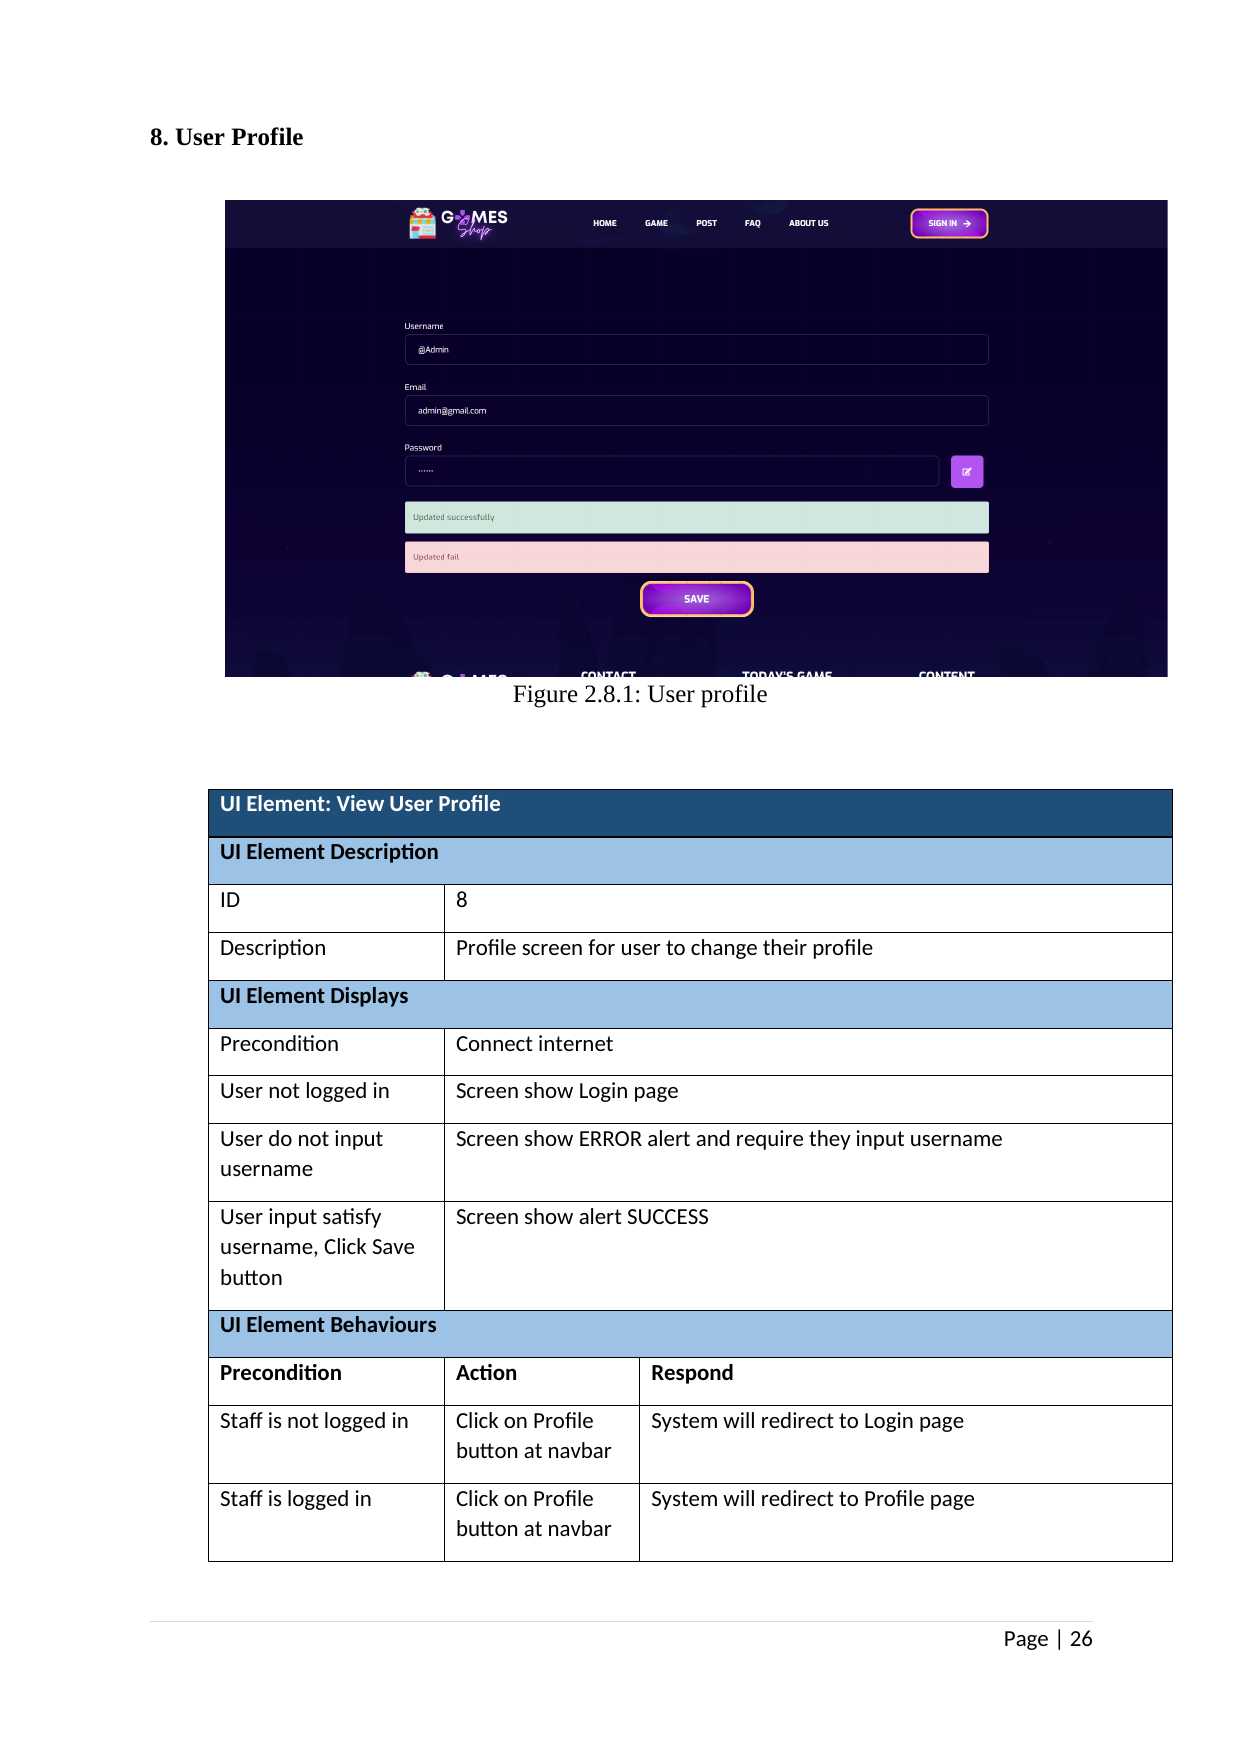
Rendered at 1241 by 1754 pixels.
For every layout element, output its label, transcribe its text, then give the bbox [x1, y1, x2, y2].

table_cell Screen show ERROR alert and require they input username [445, 1124, 1172, 1201]
table_cell UI Element Behaviours [209, 1311, 1172, 1357]
picture [225, 200, 1168, 677]
table_cell User input satisfy username, Click Save button [209, 1202, 444, 1309]
table_cell Connect internet [445, 1029, 1172, 1075]
table_header UI Element: View User Profile [209, 790, 1172, 836]
table_cell Respond [640, 1358, 1172, 1405]
table_cell System will redirect to Profile page [640, 1484, 1172, 1561]
table_cell Click on Profile button at navbar [445, 1484, 639, 1561]
table_cell Screen show Login page [445, 1076, 1172, 1123]
table_cell Profile screen for user to change their profile [445, 933, 1172, 980]
table_cell 8 [445, 885, 1172, 932]
text Figure 2.8.1: User profile [187, 679, 1093, 707]
table_cell Description [209, 933, 444, 980]
table_cell Screen show alert SUCCESS [445, 1202, 1172, 1309]
table_cell UI Element Displays [209, 981, 1172, 1028]
table_cell Staff is not logged in [209, 1406, 444, 1483]
table_cell Staff is logged in [209, 1484, 444, 1561]
table_cell Precondition [209, 1358, 444, 1405]
table_cell System will redirect to Login page [640, 1406, 1172, 1483]
table_cell Action [445, 1358, 639, 1405]
table_cell User do not input username [209, 1124, 444, 1201]
subtitle 8. User Profile [150, 122, 1093, 151]
table_cell User not logged in [209, 1076, 444, 1123]
table_cell UI Element Description [209, 838, 1172, 884]
table_cell Click on Profile button at navbar [445, 1406, 639, 1483]
table_cell Precondition [209, 1029, 444, 1075]
table_cell ID [209, 885, 444, 932]
